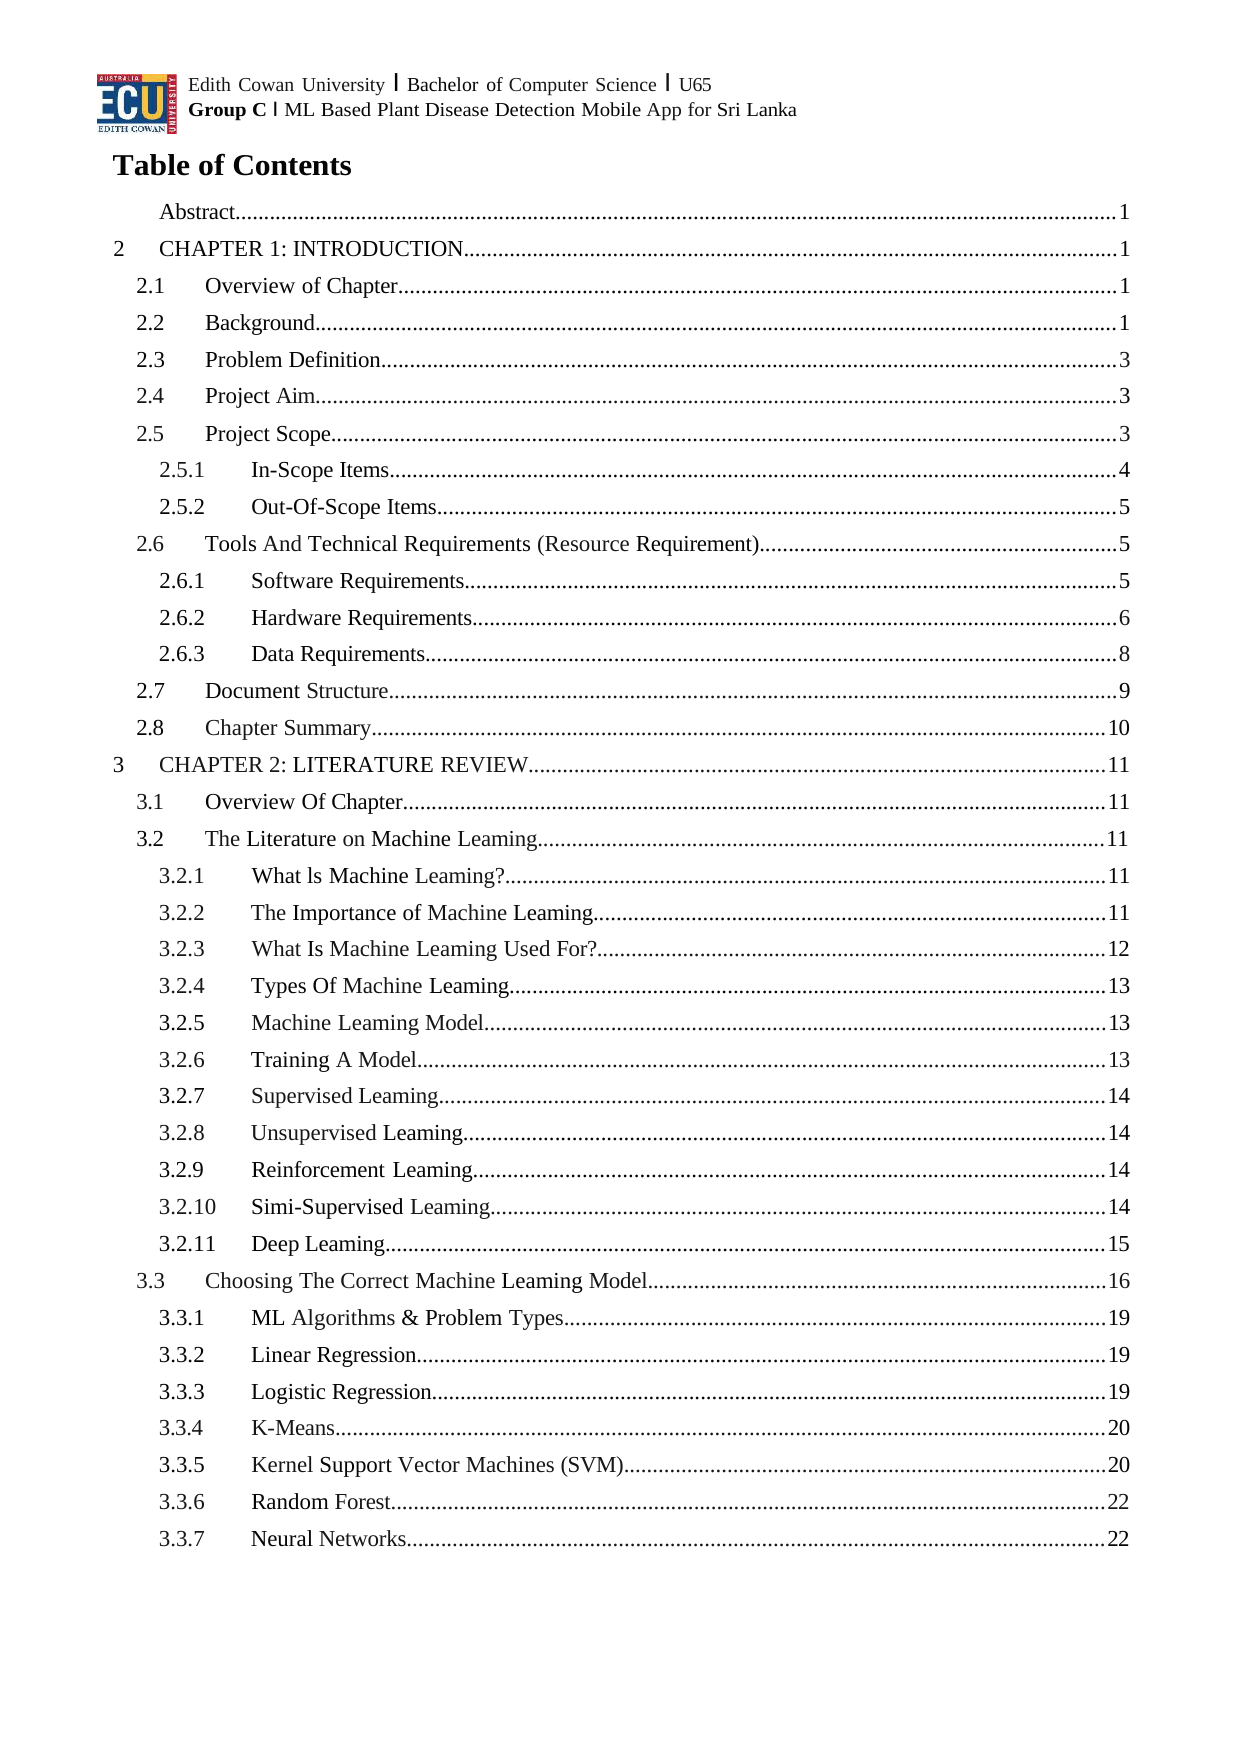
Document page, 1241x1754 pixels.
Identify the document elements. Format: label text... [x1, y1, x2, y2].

text Table of Contents [112, 147, 1163, 182]
picture [97, 74, 177, 134]
